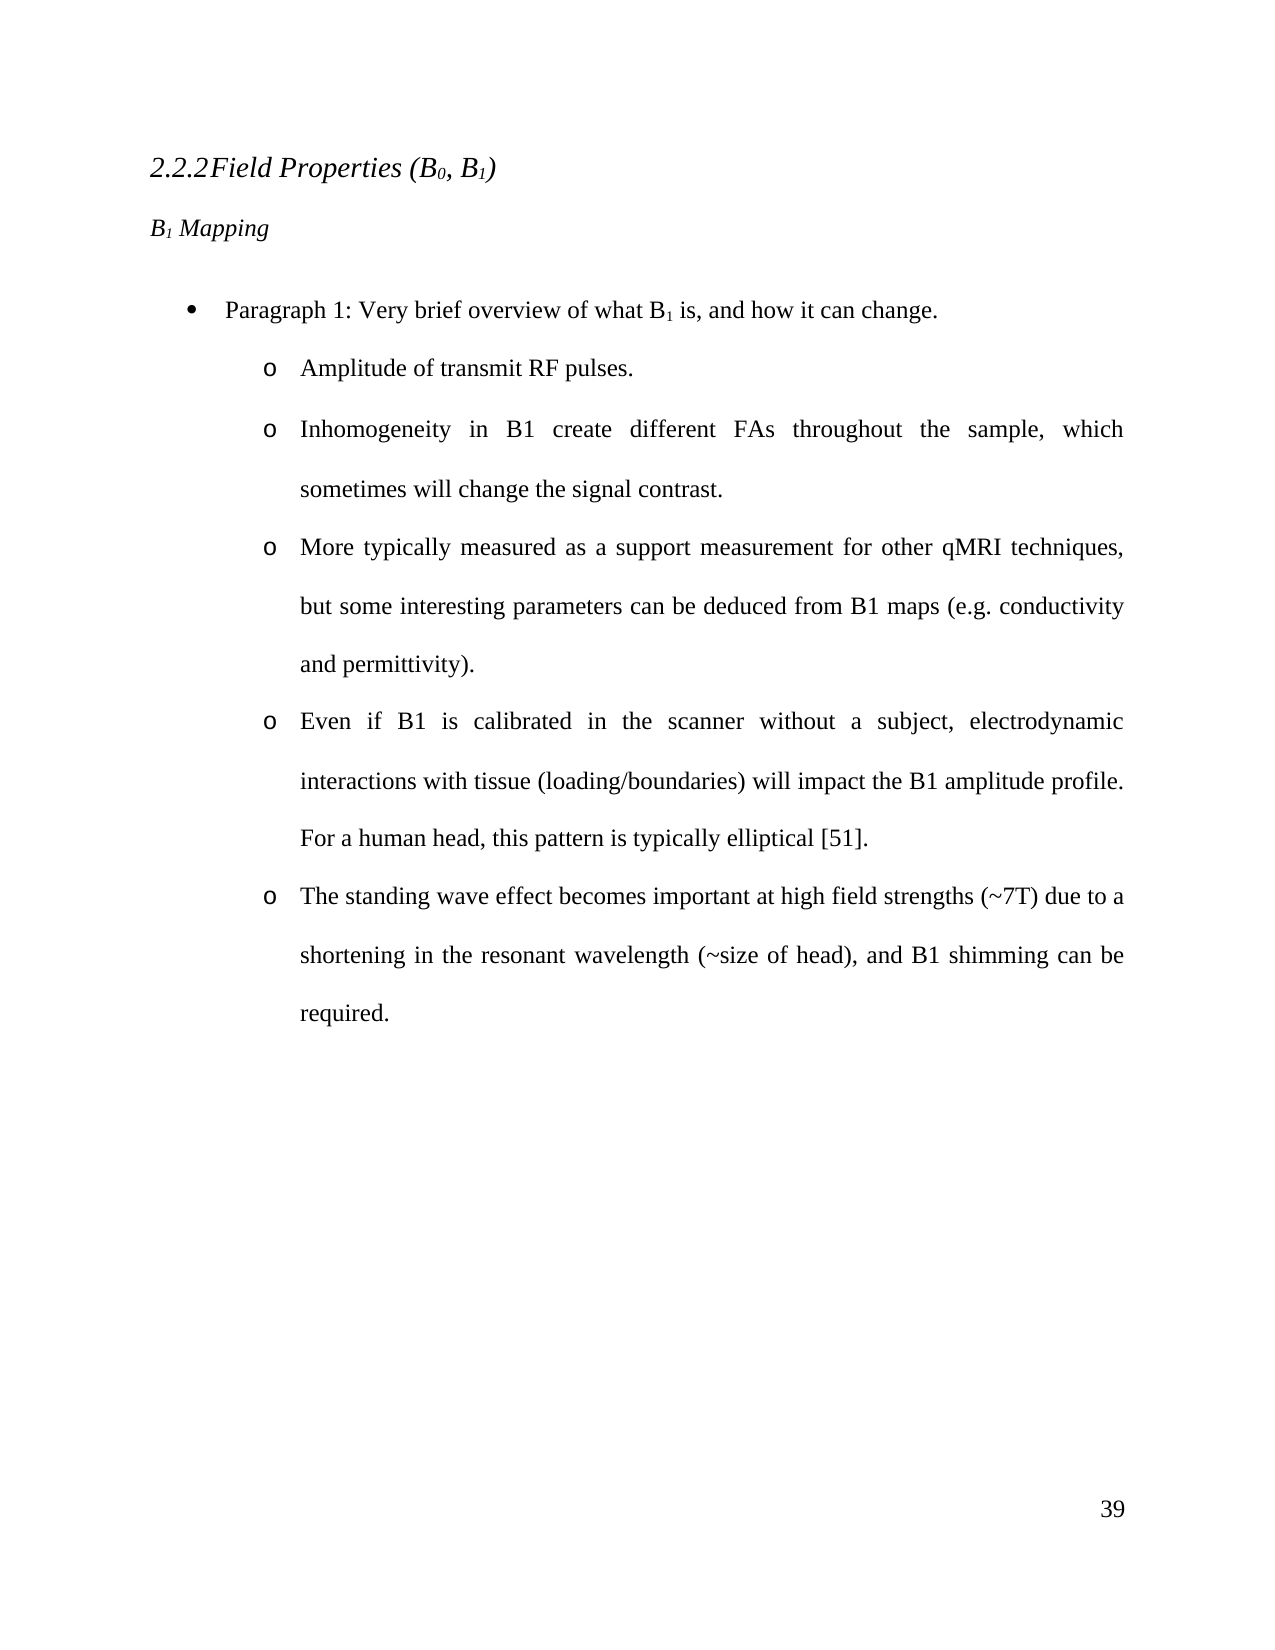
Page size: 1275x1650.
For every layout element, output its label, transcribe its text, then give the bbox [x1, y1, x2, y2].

list More typically measured as a support measurement for other qMRI techniques, but some interesting parameters can be deduced from B1 maps (e.g. conductivity and permittivity). [262, 532, 1125, 677]
list Even if B1 is calibrated in the scanner without a subject, electrodynamic interactions with tissue (loading/boundaries) will impact the B1 amplitude profile. For a human head, this pattern is typically elliptical [51]. [262, 706, 1125, 852]
list Paragraph 1: Very brief overview of what B1 is, and how it can change. [187, 295, 1125, 324]
list The standing wave effect becomes important at high field strengths (~7T) due to a shortening in the resonant wavelength (~size of head), and B1 shimming can be required. [262, 881, 1125, 1027]
list Amplitude of transmit RF pulses. [262, 353, 1125, 384]
subtitle Field Properties (B0, B1) [150, 150, 1125, 183]
list Inhomogeneity in B1 create different FAs throughout the sample, which sometimes will change the signal contrast. [262, 414, 1125, 503]
text B1 Mapping [150, 213, 1125, 242]
